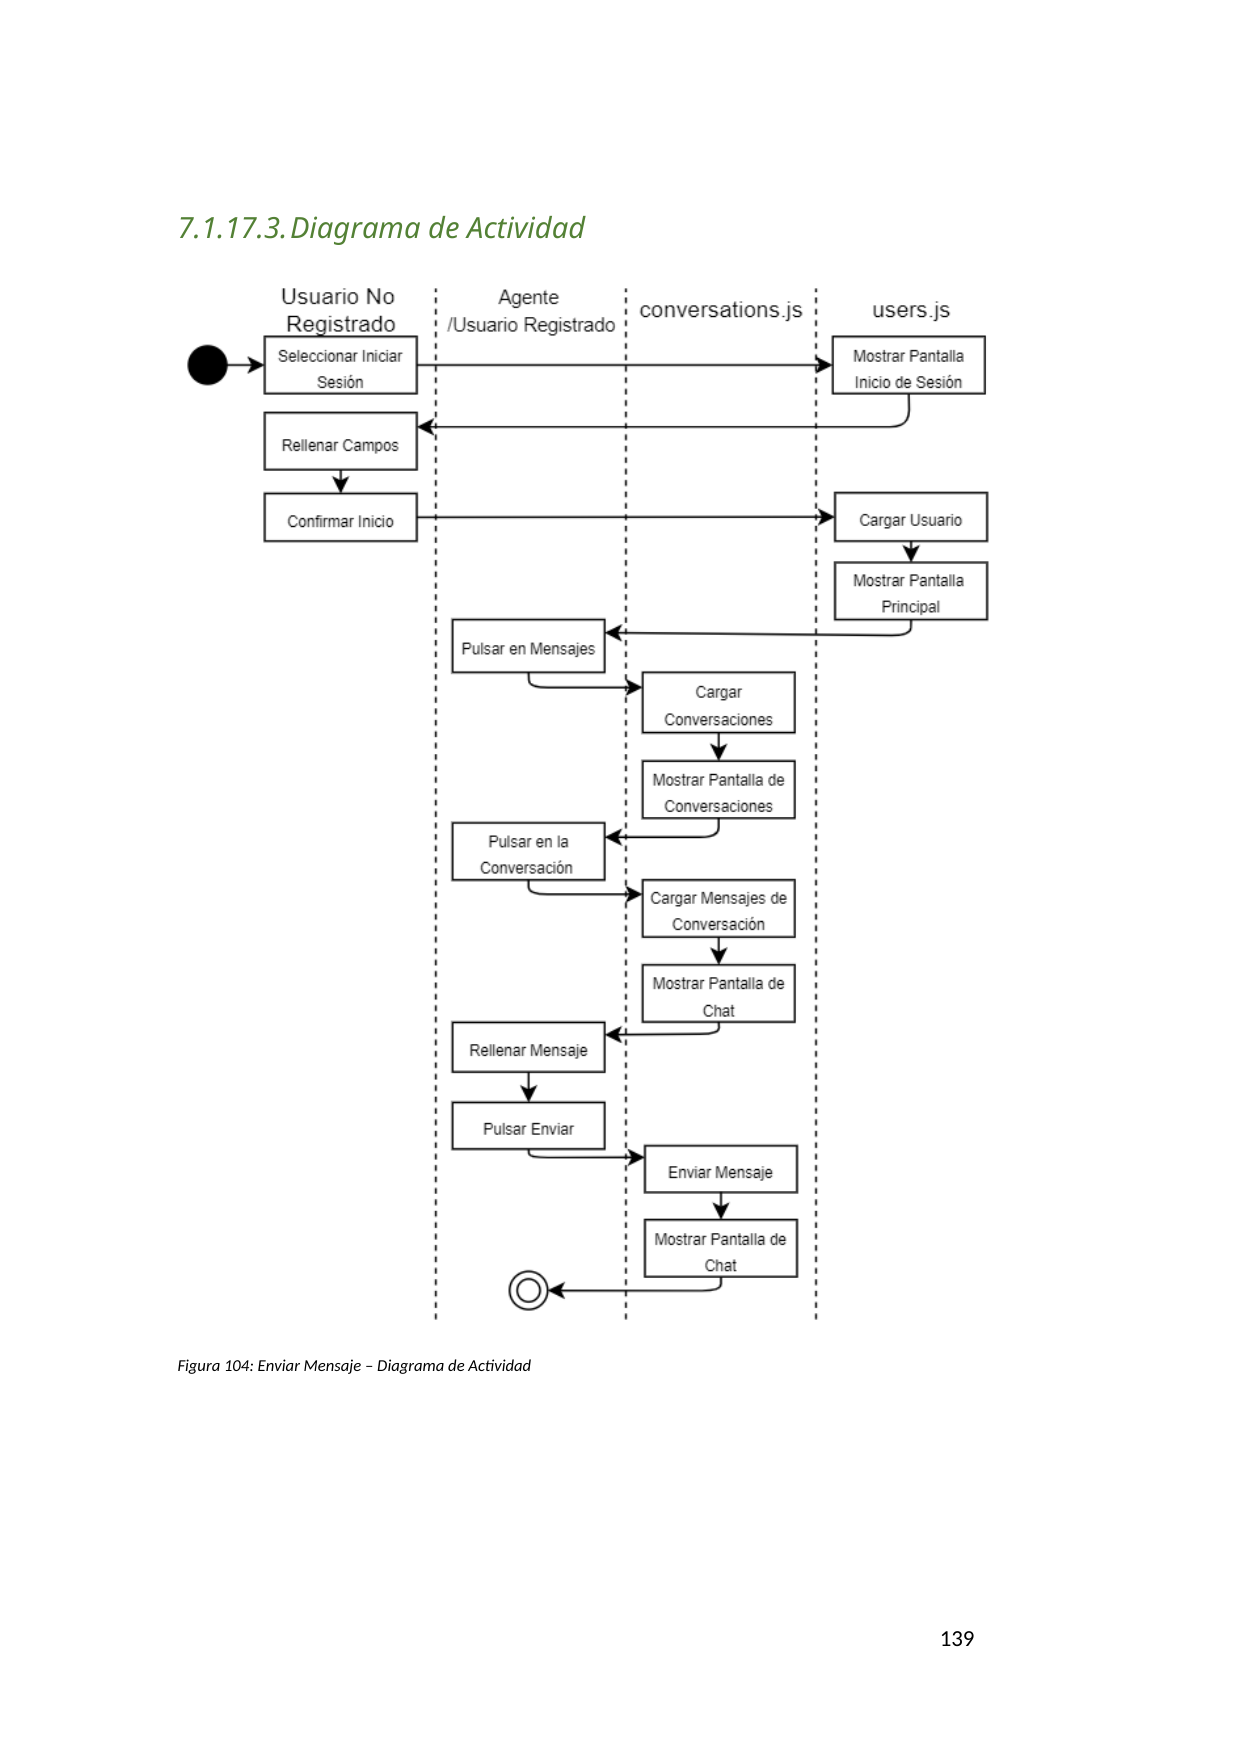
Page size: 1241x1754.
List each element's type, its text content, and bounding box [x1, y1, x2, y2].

picture [177, 275, 1007, 1337]
text Figura 104: Enviar Mensaje – Diagrama de Actividad [177, 1355, 974, 1376]
subtitle Diagrama de Actividad [177, 207, 974, 247]
